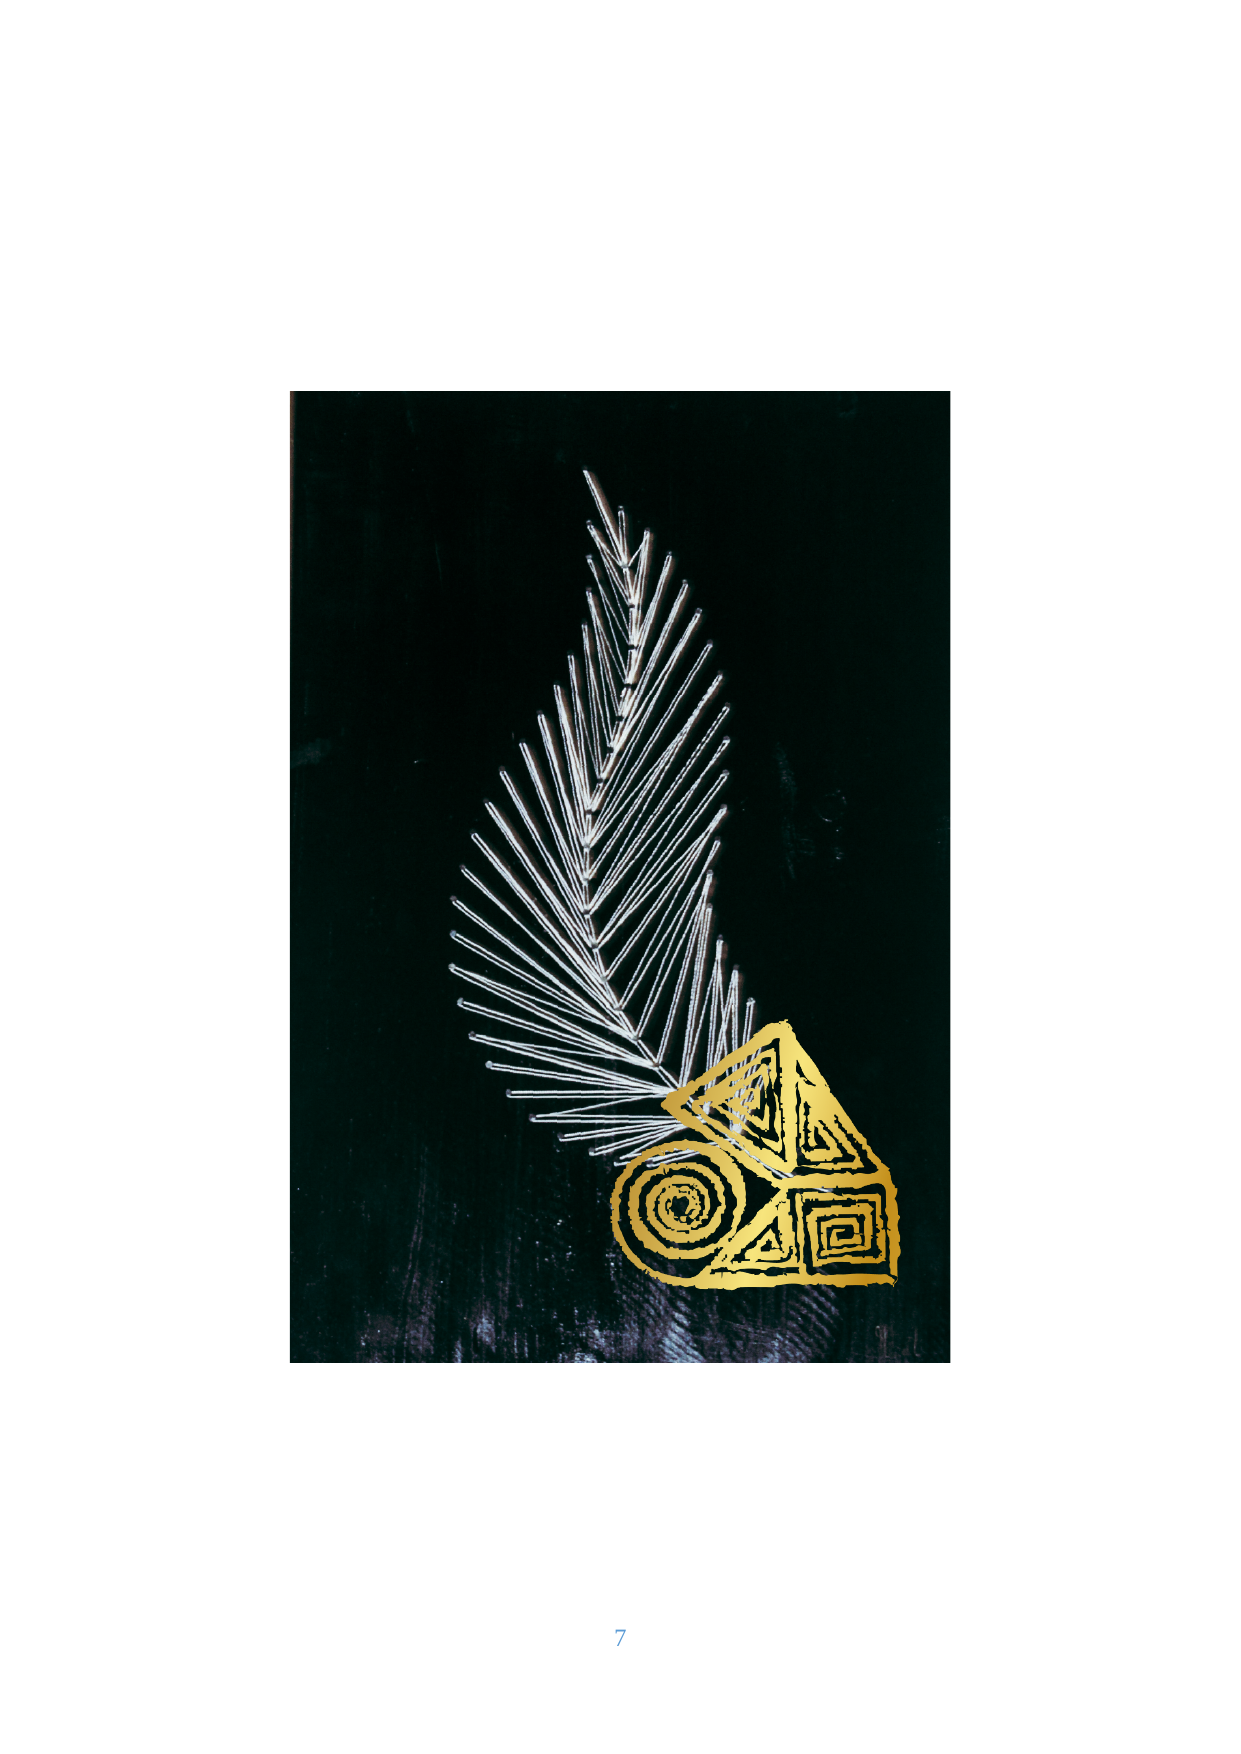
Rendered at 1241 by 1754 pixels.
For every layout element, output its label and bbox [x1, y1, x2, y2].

picture [289, 391, 1048, 1448]
